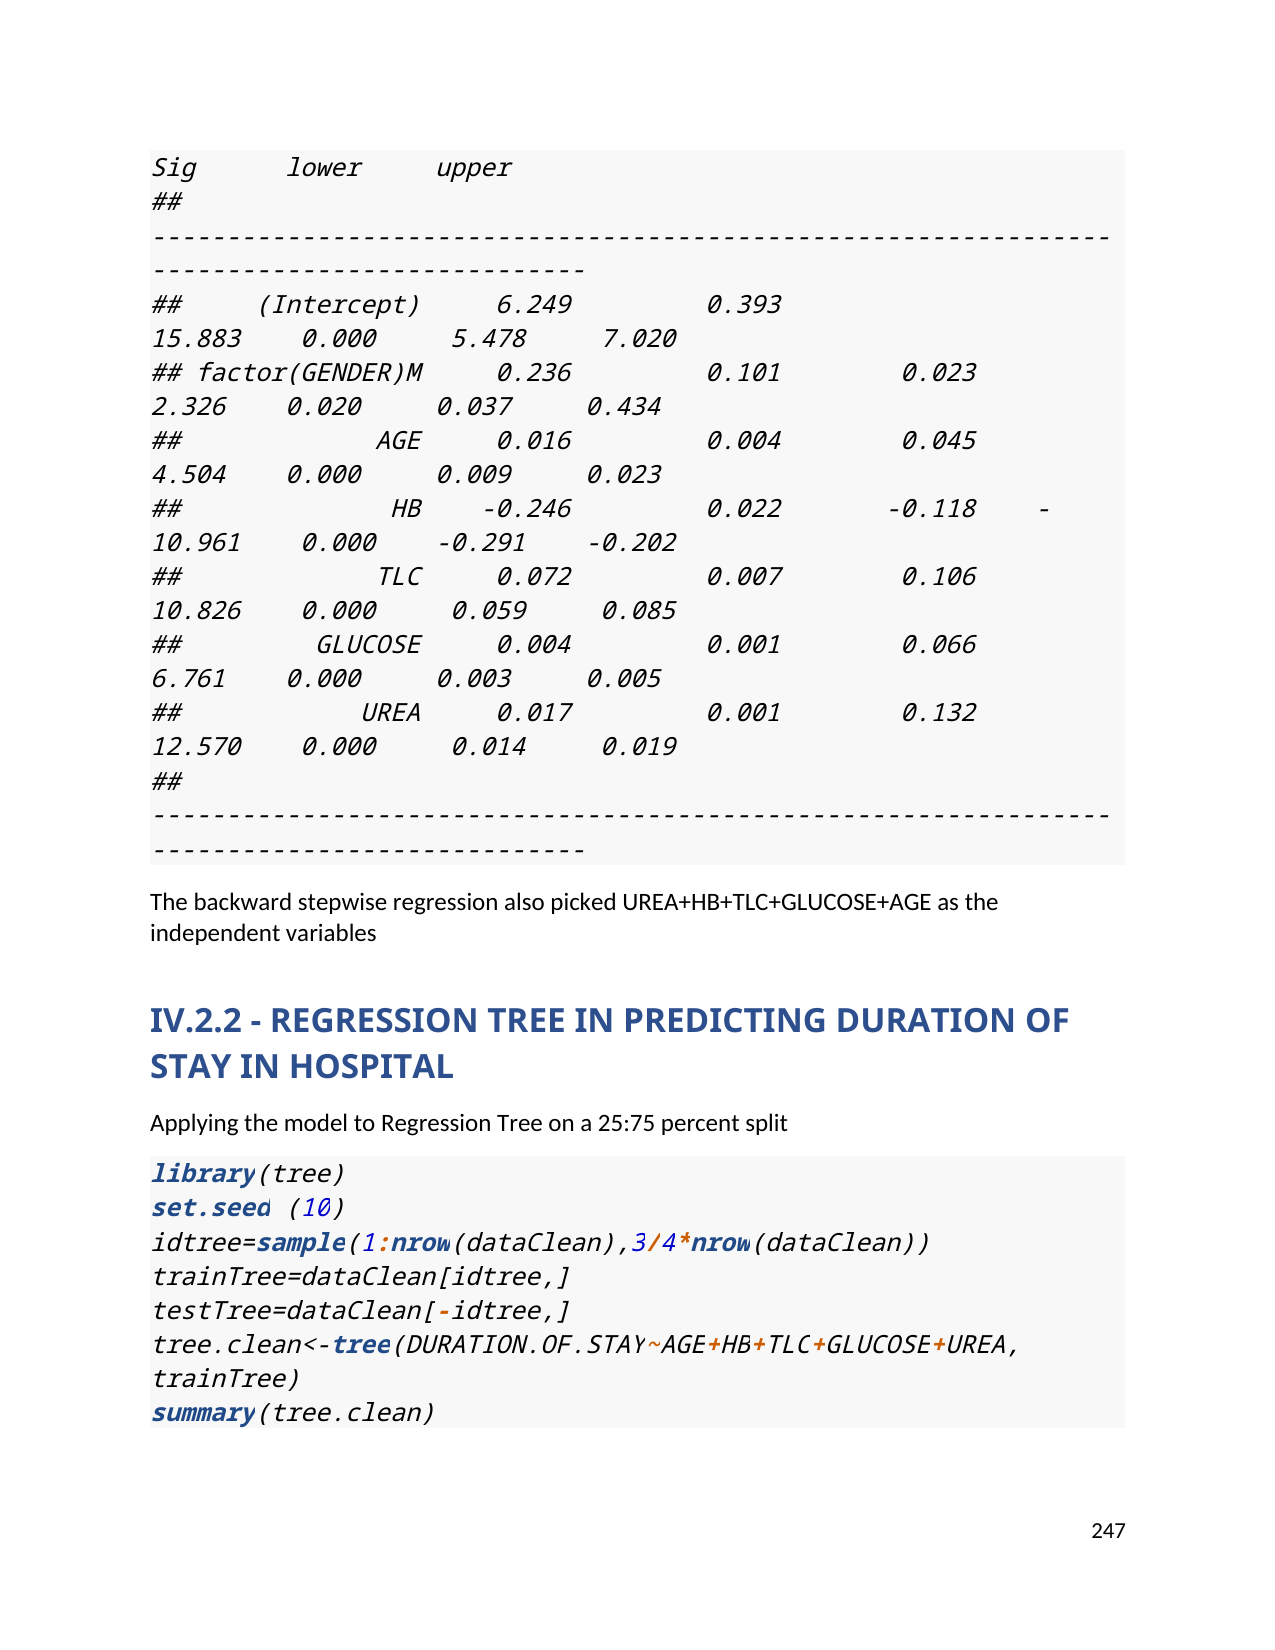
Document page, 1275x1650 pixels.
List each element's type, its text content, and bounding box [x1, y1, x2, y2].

text Applying the model to Regression Tree on a 25:75 percent split [150, 1107, 1125, 1137]
text library(tree) set.seed (10) idtree=sample(1:nrow(dataClean),3/4*nrow(dataClean)) trainTree=dataClean[idtree,] testTree=dataClean[-idtree,] tree.clean<-tree(DURATION.OF.STAY~AGE+HB+TLC+GLUCOSE+UREA, trainTree) summary(tree.clean) [150, 1156, 1125, 1428]
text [150, 150, 1125, 865]
subtitle IV.2.2 - REGRESSION TREE IN PREDICTING DURATION OF STAY IN HOSPITAL [150, 997, 1125, 1088]
text The backward stepwise regression also picked UREA+HB+TLC+GLUCOSE+AGE as the independent variables [150, 886, 1125, 947]
